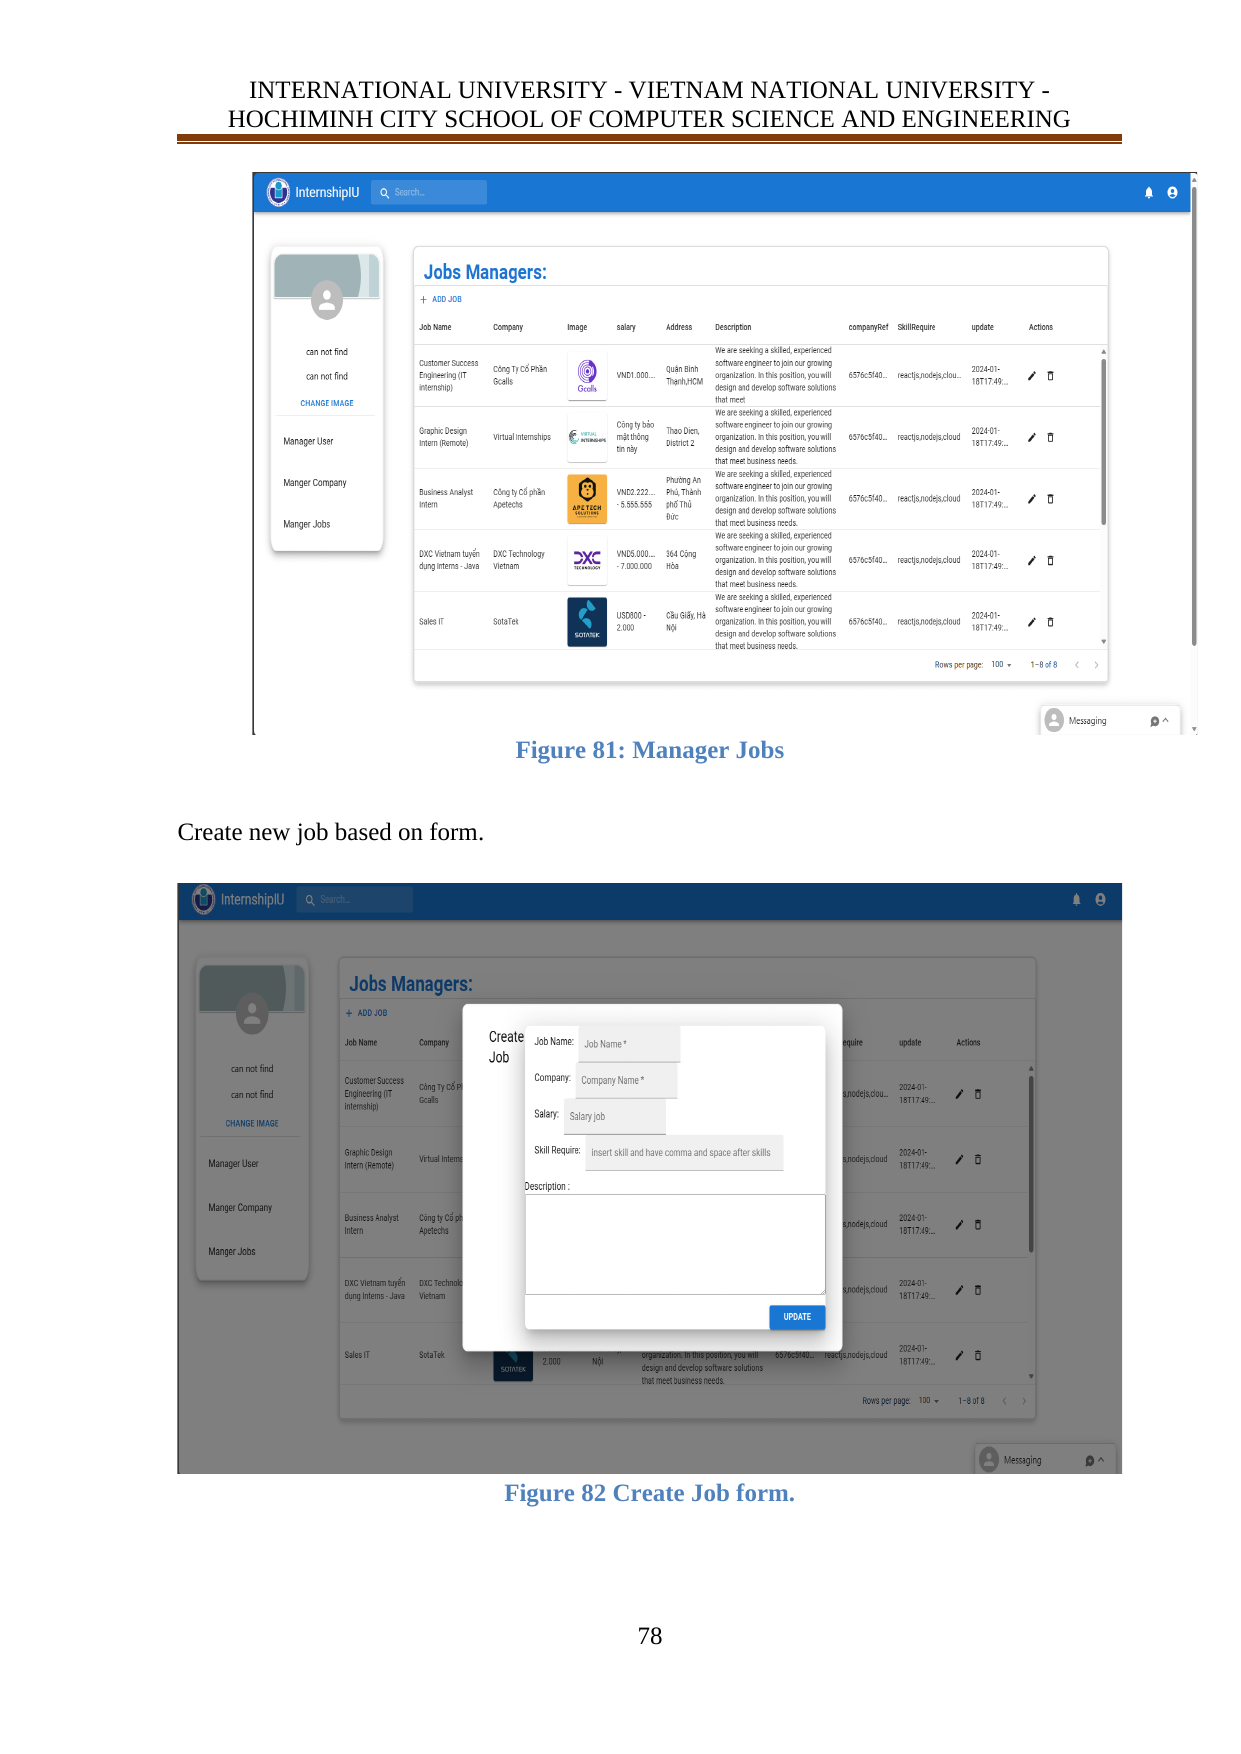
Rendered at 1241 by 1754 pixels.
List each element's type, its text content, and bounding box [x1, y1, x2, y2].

picture [177, 883, 1123, 1474]
picture [252, 172, 1198, 735]
text Figure 82 Create Job form. [177, 1478, 1122, 1507]
text Create new job based on form. [177, 817, 1122, 846]
text Figure 81: Manager Jobs [177, 735, 1122, 764]
